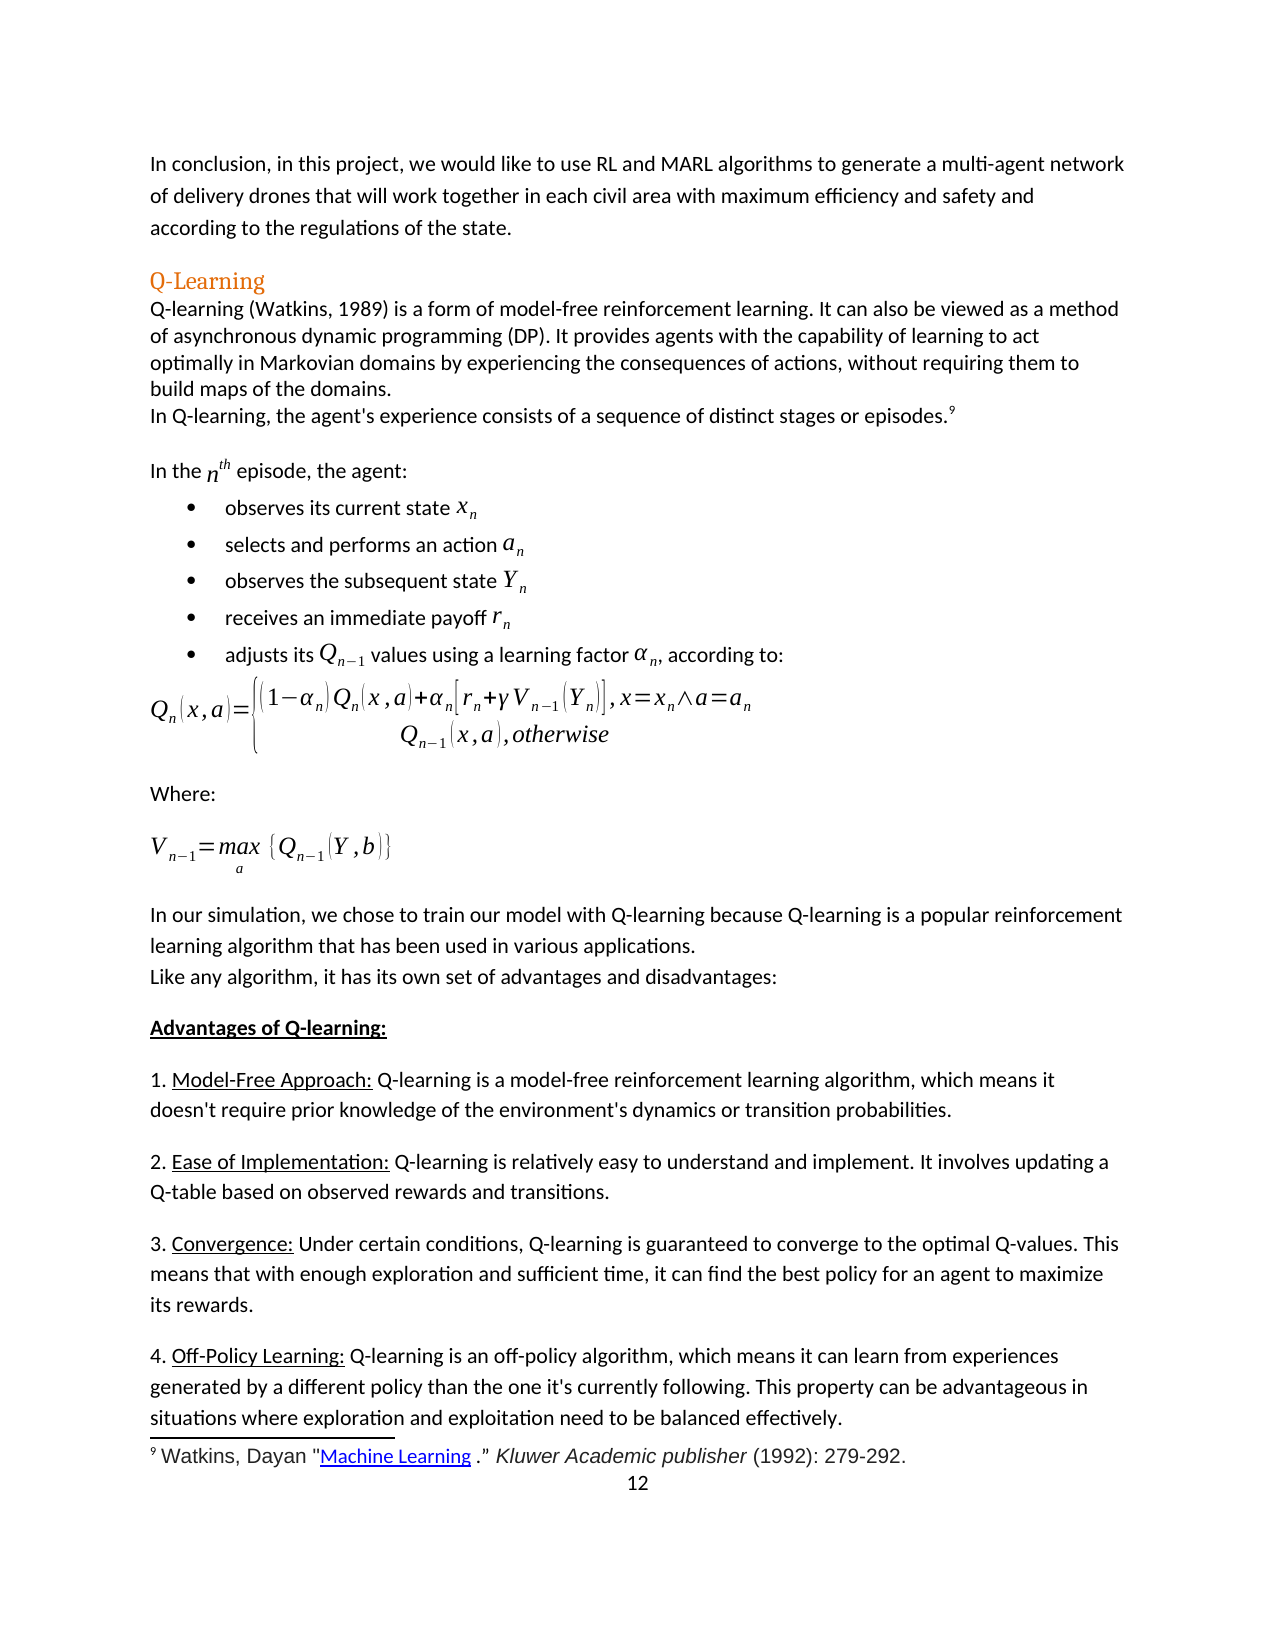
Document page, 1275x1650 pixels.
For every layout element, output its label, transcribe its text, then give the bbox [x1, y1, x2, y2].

text 4. Off-Policy Learning: Q-learning is an off-policy algorithm, which means it can learn from experiences generated by a different policy than the one it's currently following. This property can be advantageous in situations where exploration and exploitation need to be balanced effectively. [150, 1343, 1125, 1431]
list receives an immediate payoff [187, 602, 1125, 633]
text 3. Convergence: Under certain conditions, Q-learning is guaranteed to converge to the optimal Q-values. This means that with enough exploration and sufficient time, it can find the best policy for an agent to maximize its rewards. [150, 1230, 1125, 1318]
text Where: [150, 780, 1125, 806]
list observes its current state [187, 492, 1125, 523]
text In conclusion, in this project, we would like to use RL and MARL algorithms to generate a multi-agent network of delivery drones that will work together in each civil area with maximum efficiency and safety and according to the regulations of the state. [150, 150, 1125, 241]
text Advantages of Q-learning: [150, 1014, 1125, 1041]
subtitle Q-Learning [150, 267, 1125, 296]
list observes the subsequent state [187, 565, 1125, 597]
text Q-learning (Watkins, 1989) is a form of model-free reinforcement learning. It can also be viewed as a method of asynchronous dynamic programming (DP). It provides agents with the capability of learning to act optimally in Markovian domains by experiencing the consequences of actions, without requiring them to build maps of the domains. In Q-learning, the agent's experience consists of a sequence of distinct stages or episodes. [150, 296, 1125, 429]
text 2. Ease of Implementation: Q-learning is relatively easy to understand and implement. It involves updating a Q-table based on observed rewards and transitions. [150, 1148, 1125, 1205]
text In our simulation, we chose to train our model with Q-learning because Q-learning is a popular reinforcement learning algorithm that has been used in various applications. Like any algorithm, it has its own set of advantages and disadvantages: [150, 902, 1125, 989]
list selects and performs an action [187, 529, 1125, 560]
text 1. Model-Free Approach: Q-learning is a model-free reinforcement learning algorithm, which means it doesn't require prior knowledge of the environment's dynamics or transition probabilities. [150, 1066, 1125, 1123]
list adjusts its values using a learning factor , according to: [187, 639, 1125, 670]
text In the episode, the agent: [150, 456, 1125, 487]
